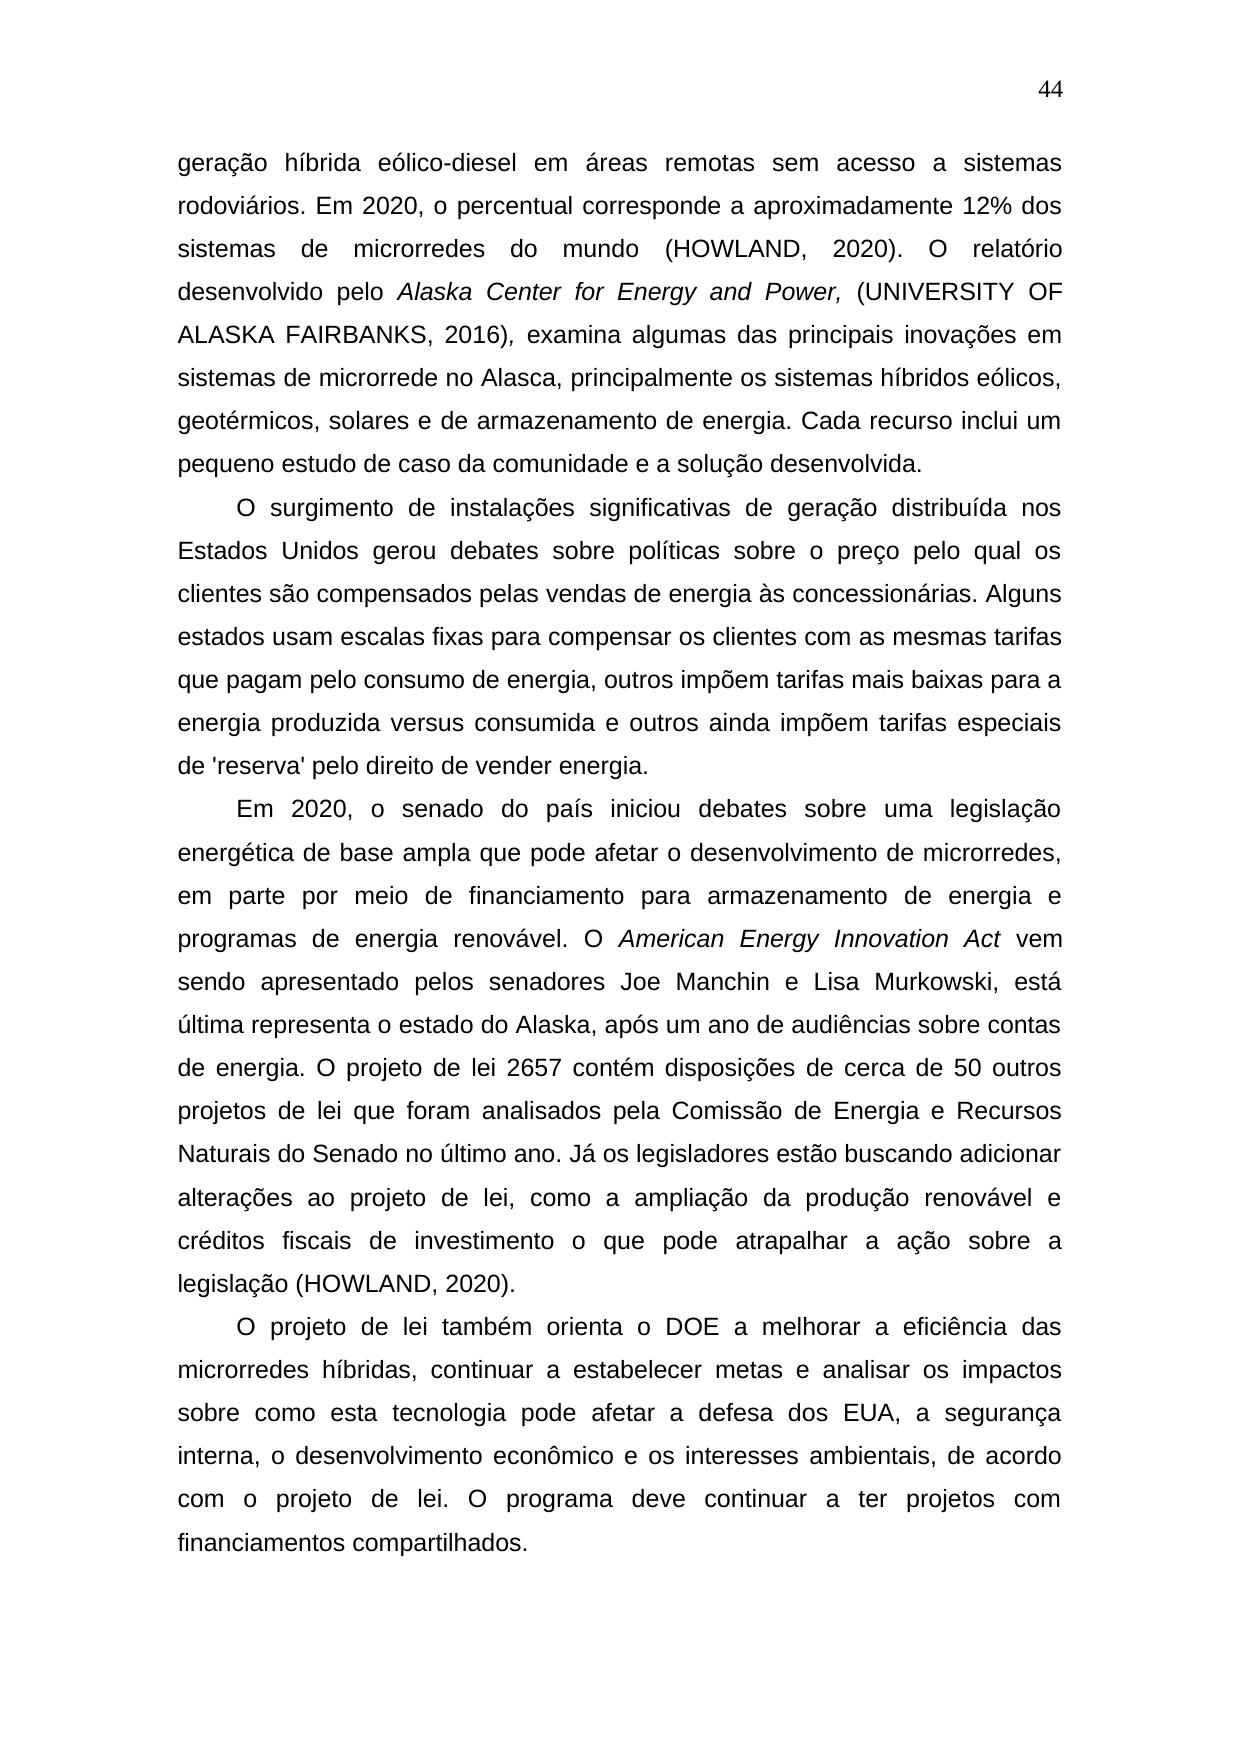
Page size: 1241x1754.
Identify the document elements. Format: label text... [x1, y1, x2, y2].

text O surgimento de instalações significativas de geração distribuída nos Estados Unidos gerou debates sobre políticas sobre o preço pelo qual os clientes são compensados pelas vendas de energia às concessionárias. Alguns estados usam escalas fixas para compensar os clientes com as mesmas tarifas que pagam pelo consumo de energia, outros impõem tarifas mais baixas para a energia produzida versus consumida e outros ainda impõem tarifas especiais de 'reserva' pelo direito de vender energia. [177, 493, 1063, 780]
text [177, 148, 1063, 478]
text Em 2020, o senado do país iniciou debates sobre uma legislação energética de base ampla que pode afetar o desenvolvimento de microrredes, em parte por meio de financiamento para armazenamento de energia e programas de energia renovável. O American Energy Innovation Act vem sendo apresentado pelos senadores Joe Manchin e Lisa Murkowski, está última representa o estado do Alaska, após um ano de audiências sobre contas de energia. O projeto de lei 2657 contém disposições de cerca de 50 outros projetos de lei que foram analisados pela Comissão de Energia e Recursos Naturais do Senado no último ano. Já os legisladores estão buscando adicionar alterações ao projeto de lei, como a ampliação da produção renovável e créditos fiscais de investimento o que pode atrapalhar a ação sobre a legislação (HOWLAND, 2020). [177, 794, 1063, 1298]
text O projeto de lei também orienta o DOE a melhorar a eficiência das microrredes híbridas, continuar a estabelecer metas e analisar os impactos sobre como esta tecnologia pode afetar a defesa dos EUA, a segurança interna, o desenvolvimento econômico e os interesses ambientais, de acordo com o projeto de lei. O programa deve continuar a ter projetos com financiamentos compartilhados. [177, 1312, 1063, 1556]
